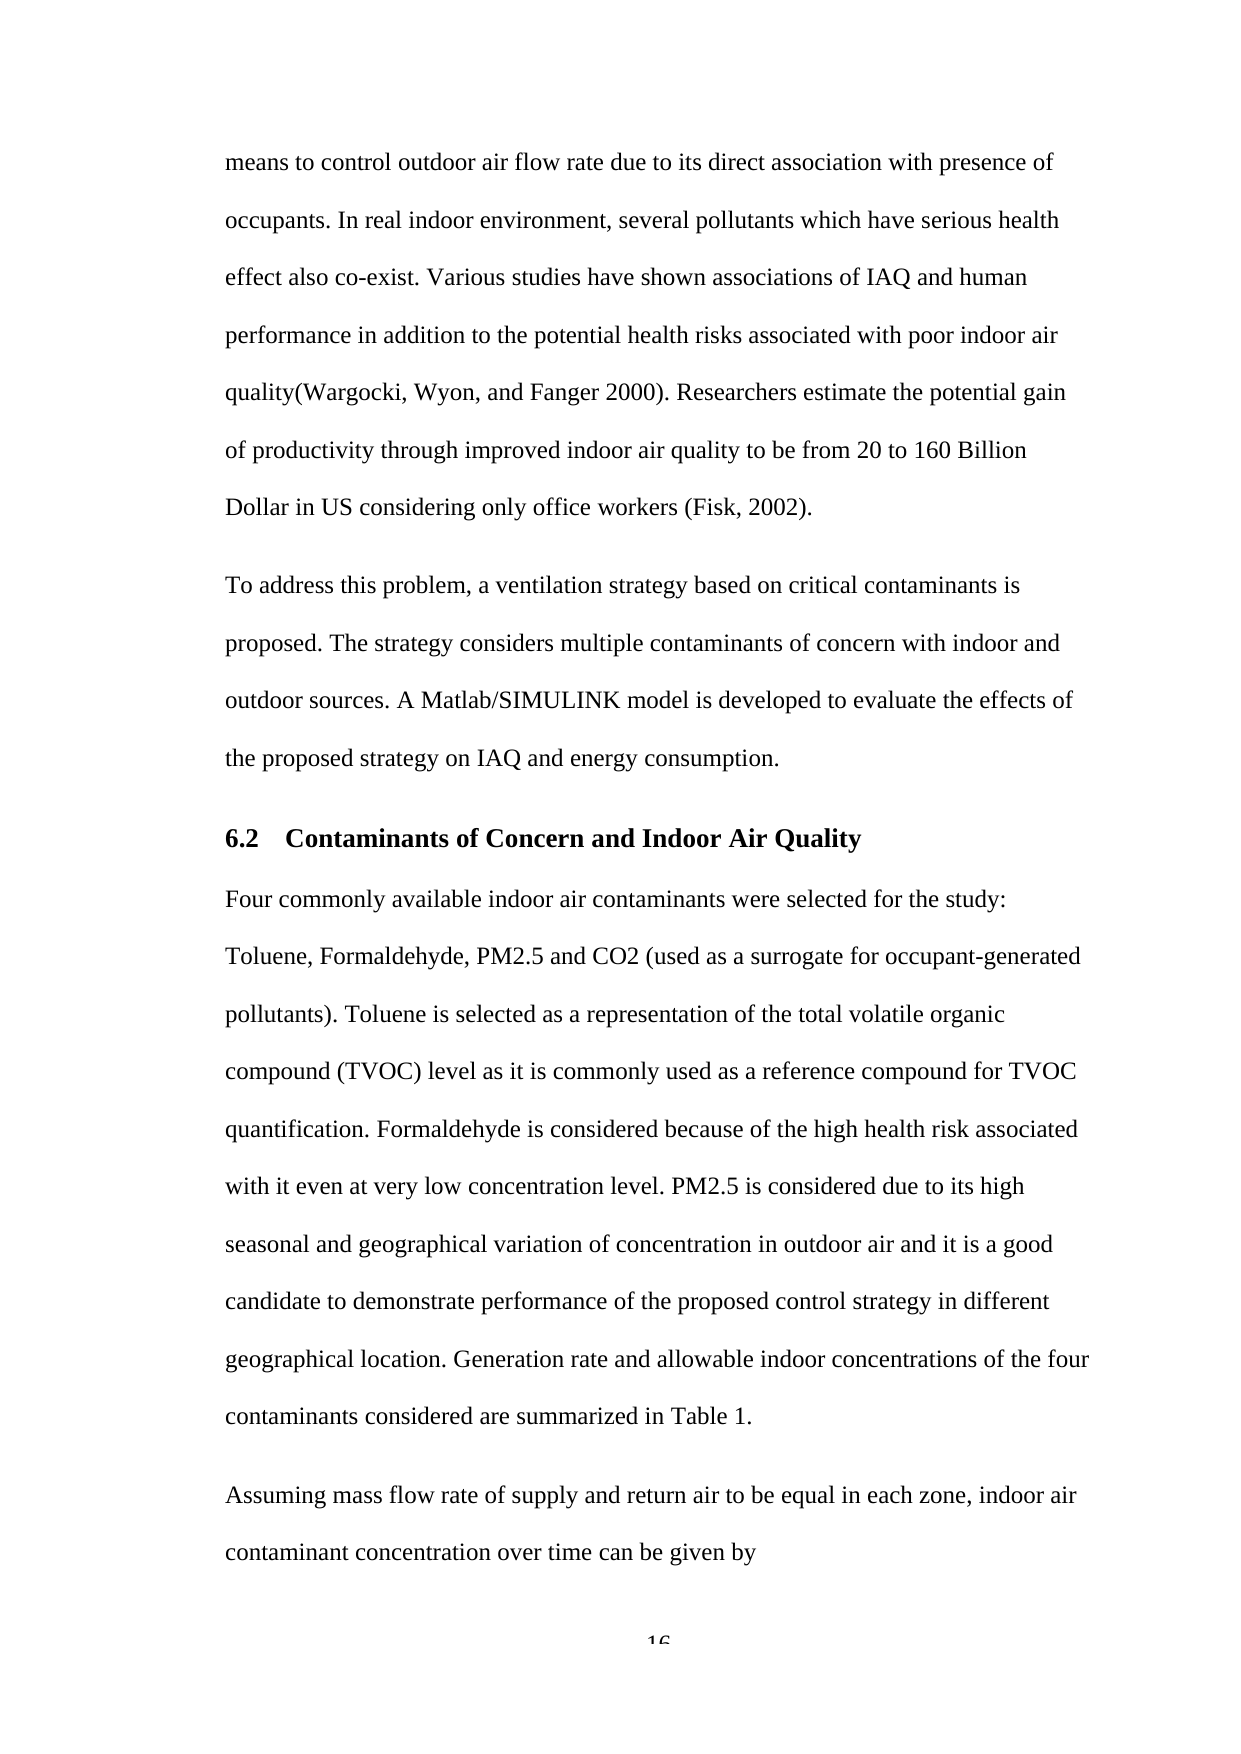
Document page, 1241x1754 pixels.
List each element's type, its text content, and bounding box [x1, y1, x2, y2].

subtitle Contaminants of Concern and Indoor Air Quality [225, 822, 1178, 853]
text Four commonly available indoor air contaminants were selected for the study: Toluene, Formaldehyde, PM2.5 and CO2 (used as a surrogate for occupant-generated pollutants). Toluene is selected as a representation of the total volatile organic compound (TVOC) level as it is commonly used as a reference compound for TVOC quantification. Formaldehyde is considered because of the high health risk associated with it even at very low concentration level. PM2.5 is considered due to its high seasonal and geographical variation of concentration in outdoor air and it is a good candidate to demonstrate performance of the proposed control strategy in different geographical location. Generation rate and allowable indoor concentrations of the four contaminants considered are summarized in Table 1. [225, 884, 1091, 1430]
text To address this problem, a ventilation strategy based on critical contaminants is proposed. The strategy considers multiple contaminants of concern with indoor and outdoor sources. A Matlab/SIMULINK model is developed to evaluate the effects of the proposed strategy on IAQ and energy consumption. [225, 571, 1075, 772]
text Assuming mass flow rate of supply and return air to be equal in each zone, indoor air contaminant concentration over time can be given by [225, 1480, 1078, 1566]
text means to control outdoor air flow rate due to its direct association with presence of occupants. In real indoor environment, several pollutants which have serious health effect also co-exist. Various studies have shown associations of IAQ and human performance in addition to the potential health risks associated with poor indoor air quality(Wargocki, Wyon, and Fanger 2000). Researchers estimate the potential gain of productivity through improved indoor air quality to be from 20 to 160 Billion Dollar in US considering only office workers (Fisk, 2002). [225, 147, 1068, 521]
